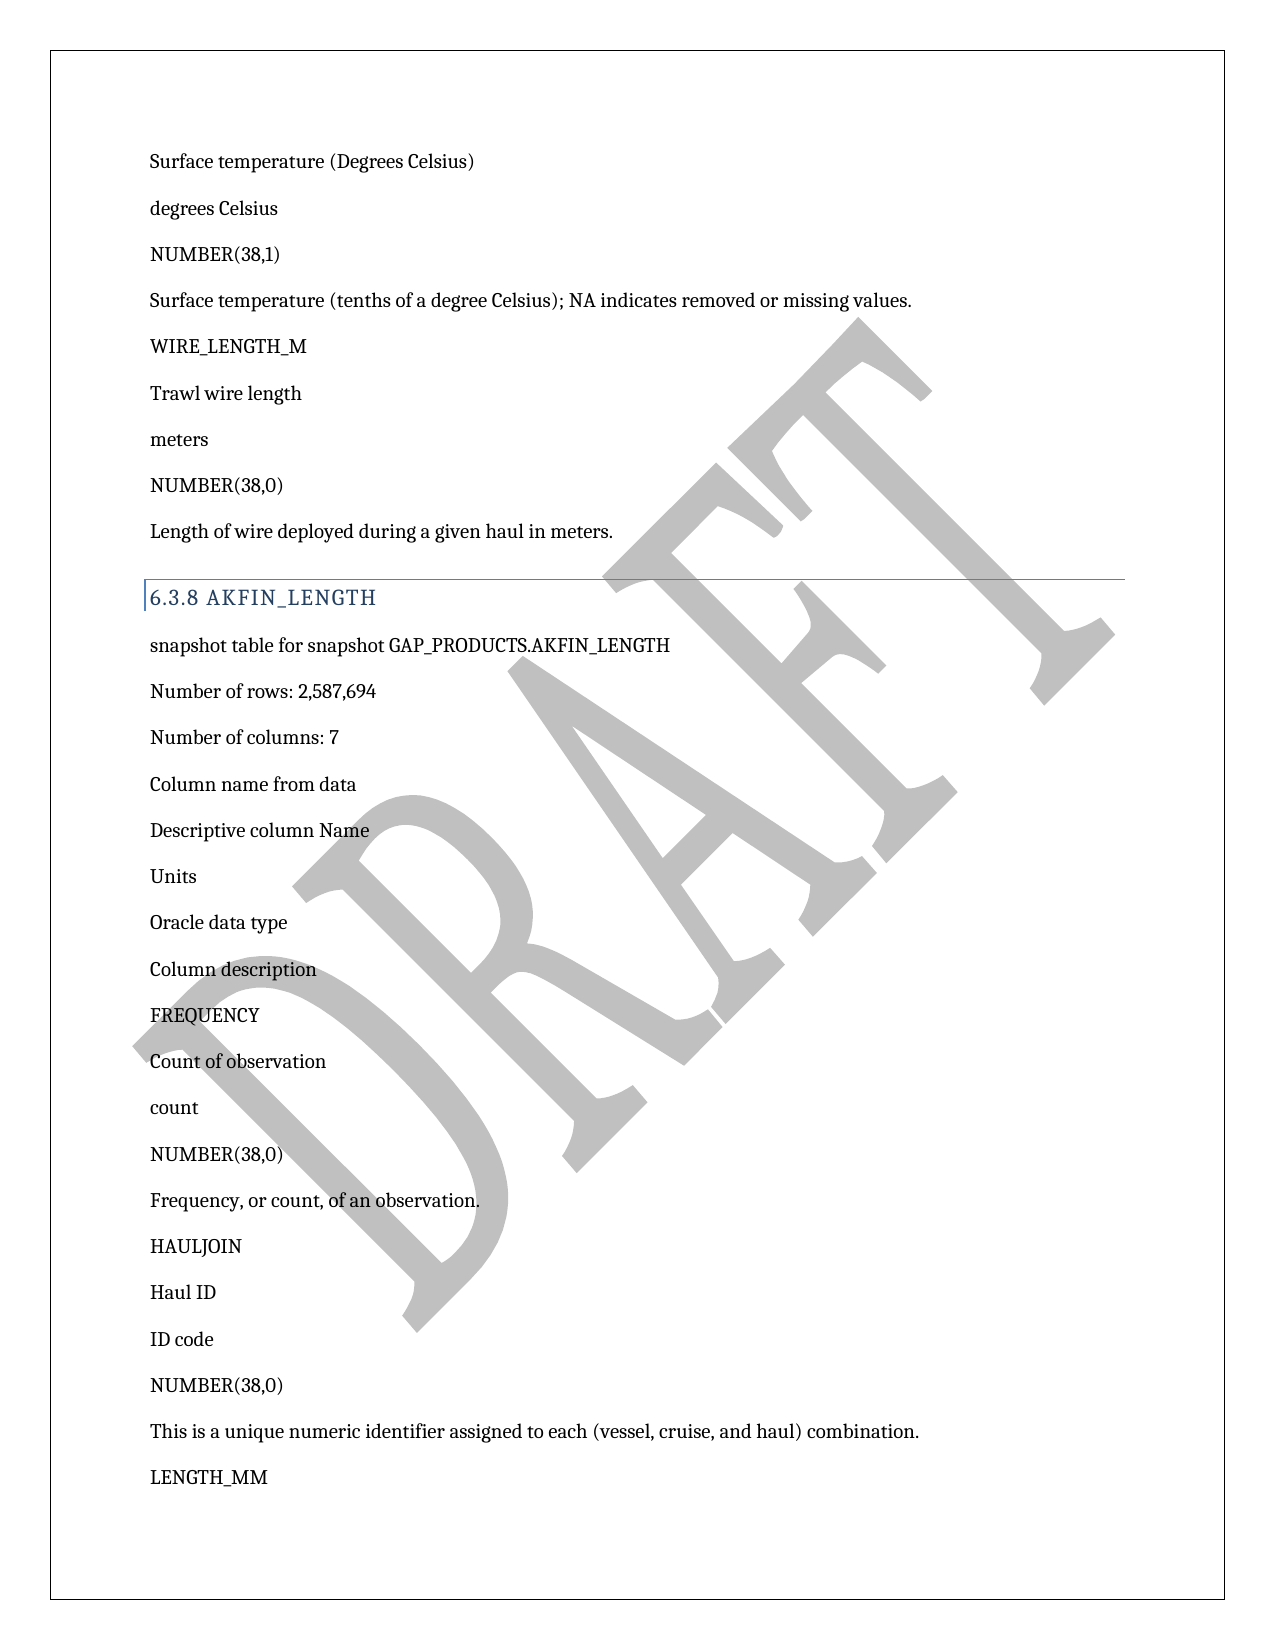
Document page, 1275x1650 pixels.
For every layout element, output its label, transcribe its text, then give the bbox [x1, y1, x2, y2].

text FREQUENCY [150, 1003, 1125, 1027]
text Oracle data type [150, 911, 1125, 935]
subtitle 6.3.8 AKFIN_LENGTH [146, 580, 1125, 611]
text Haul ID [150, 1281, 1125, 1305]
text ID code [150, 1327, 1125, 1351]
text NUMBER(38,0) [150, 474, 1125, 498]
text meters [150, 427, 1125, 451]
text Column description [150, 957, 1125, 981]
text Descriptive column Name [150, 818, 1125, 842]
text NUMBER(38,0) [150, 1142, 1125, 1166]
text Surface temperature (Degrees Celsius) [150, 150, 1125, 174]
text degrees Celsius [150, 196, 1125, 220]
text LENGTH_MM [150, 1466, 1125, 1490]
text snapshot table for snapshot GAP_PRODUCTS.AKFIN_LENGTH [150, 633, 1125, 657]
text Number of columns: 7 [150, 726, 1125, 750]
text Length of wire deployed during a given haul in meters. [150, 520, 1125, 544]
text This is a unique numeric identifier assigned to each (vessel, cruise, and haul) combination. [150, 1420, 1125, 1444]
text Frequency, or count, of an observation. [150, 1188, 1125, 1212]
text Units [150, 865, 1125, 889]
text WIRE_LENGTH_M [150, 335, 1125, 359]
text HAULJOIN [150, 1235, 1125, 1259]
text Number of rows: 2,587,694 [150, 680, 1125, 704]
text NUMBER(38,1) [150, 242, 1125, 266]
text Column name from data [150, 772, 1125, 796]
text Trawl wire length [150, 381, 1125, 405]
text count [150, 1096, 1125, 1120]
text Surface temperature (tenths of a degree Celsius); NA indicates removed or missing values. [150, 289, 1125, 313]
text Count of observation [150, 1050, 1125, 1074]
text NUMBER(38,0) [150, 1373, 1125, 1397]
